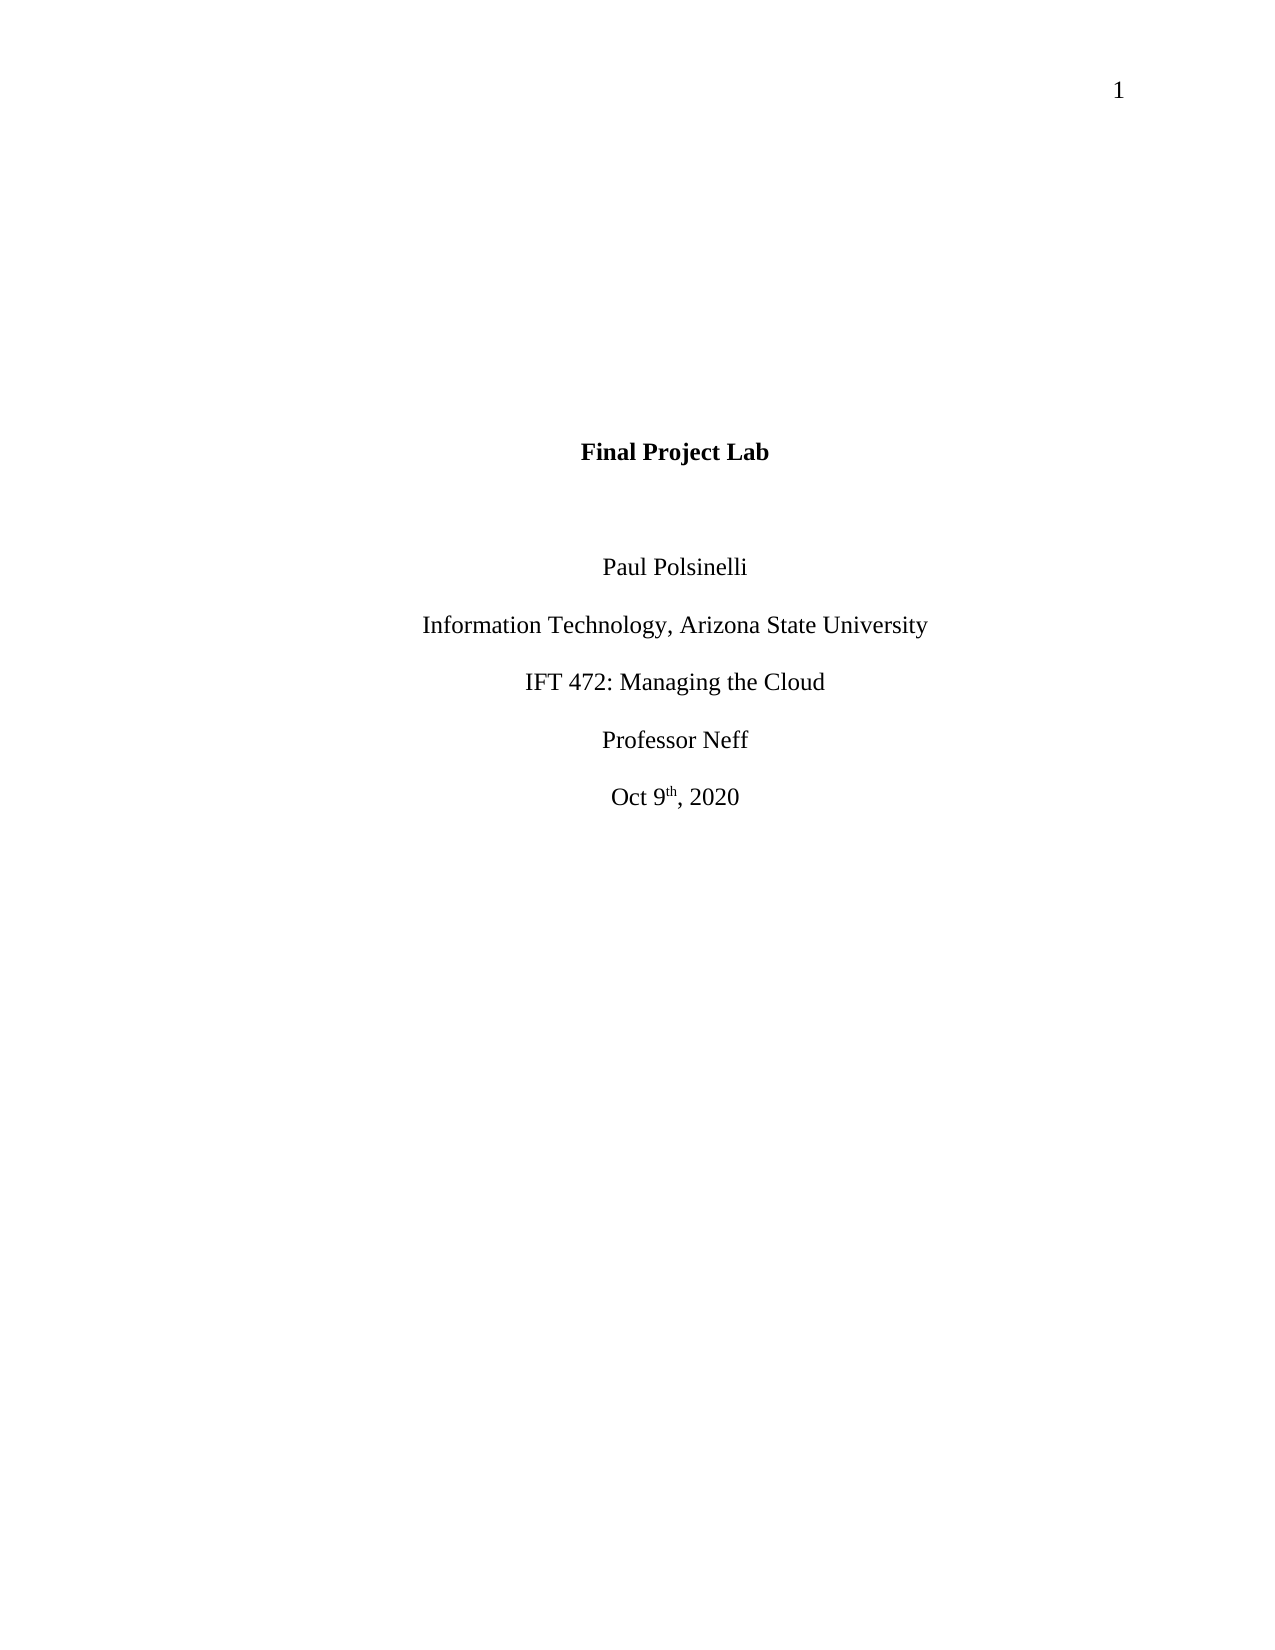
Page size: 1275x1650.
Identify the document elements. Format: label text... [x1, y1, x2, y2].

text Final Project Lab [150, 437, 1125, 466]
text Professor Neff [150, 725, 1125, 754]
text Paul Polsinelli [150, 552, 1125, 581]
text IFT 472: Managing the Cloud [150, 667, 1125, 696]
text Oct 9th, 2020 [150, 782, 1125, 811]
text Information Technology, Arizona State University [150, 610, 1125, 639]
